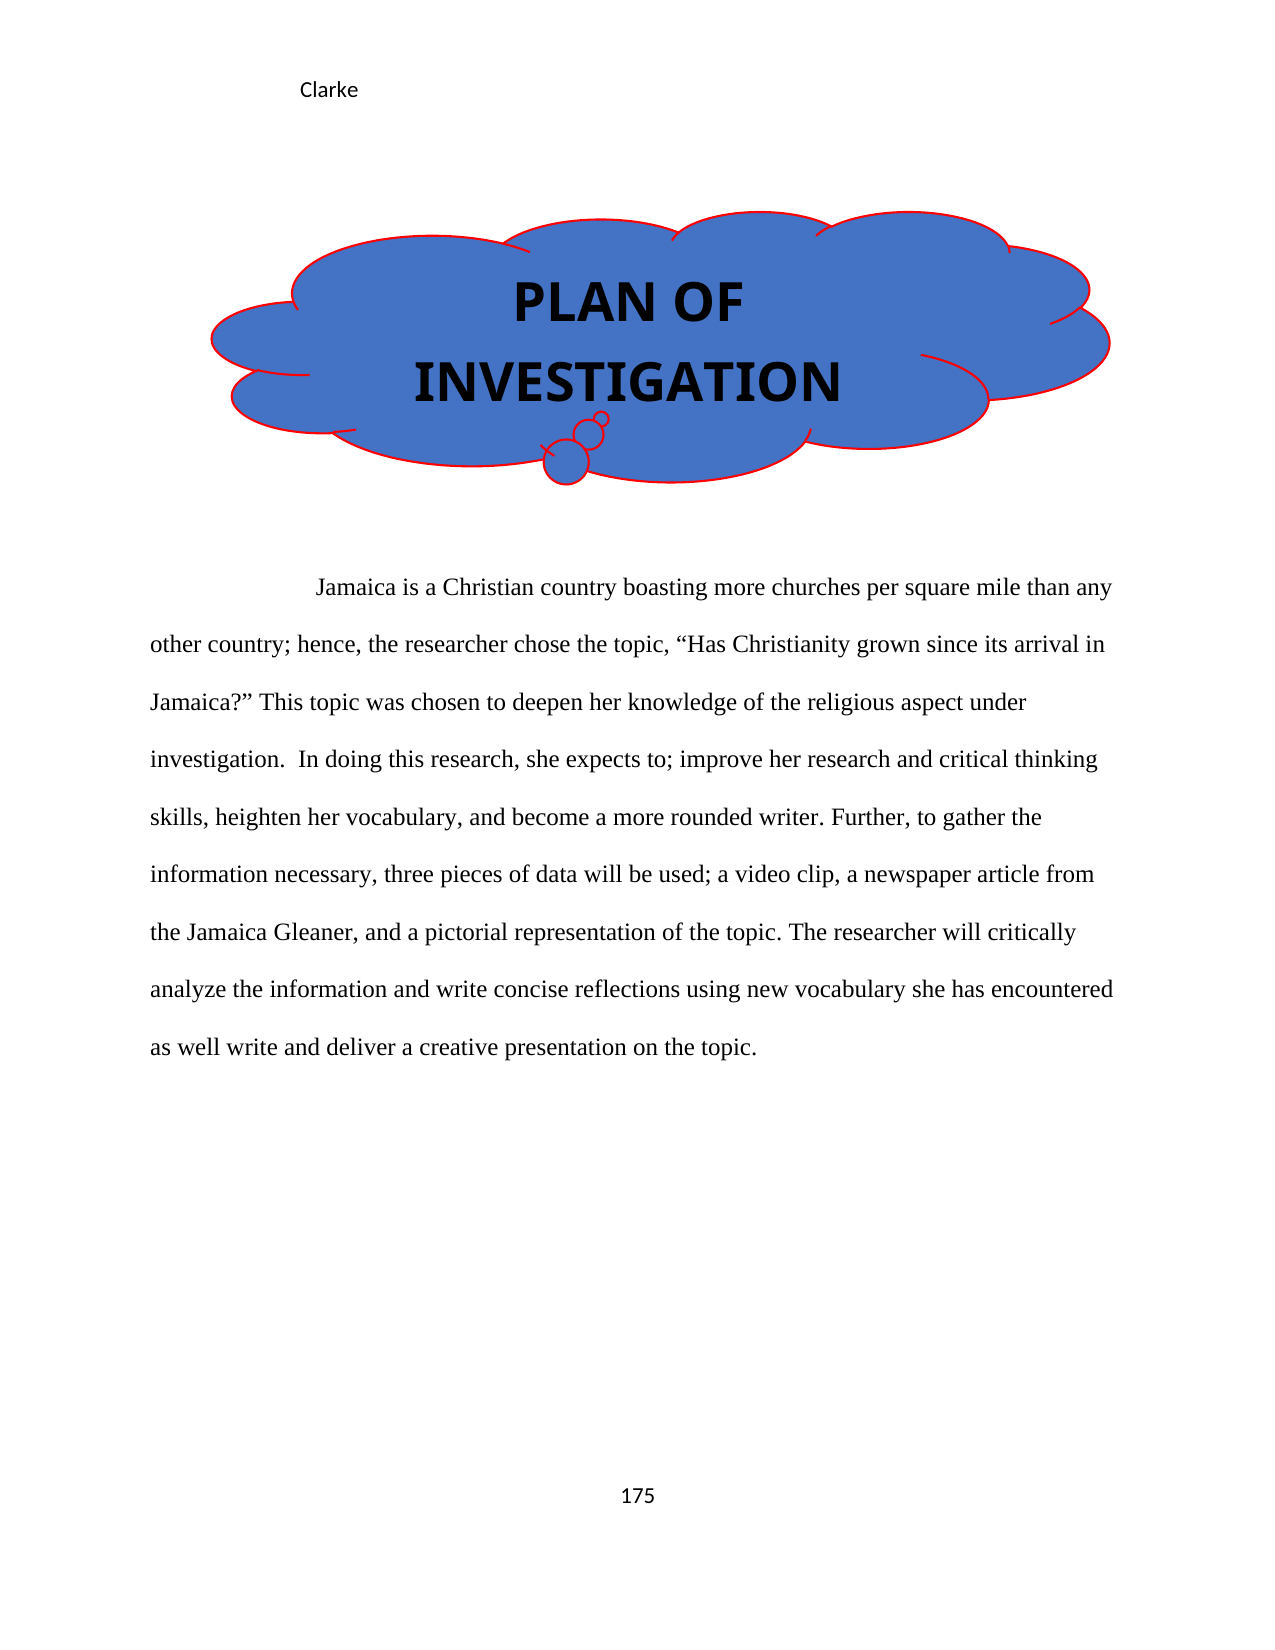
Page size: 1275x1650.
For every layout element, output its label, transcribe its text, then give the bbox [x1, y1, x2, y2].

text Jamaica is a Christian country boasting more churches per square mile than any other country; hence, the researcher chose the topic, “Has Christianity grown since its arrival in Jamaica?” This topic was chosen to deepen her knowledge of the religious aspect under investigation. In doing this research, she expects to; improve her research and critical thinking skills, heighten her vocabulary, and become a more rounded writer. Further, to gather the information necessary, three pieces of data will be used; a video clip, a newspaper article from the Jamaica Gleaner, and a pictorial representation of the topic. The researcher will critically analyze the information and write concise reflections using new vocabulary she has encountered as well write and deliver a creative presentation on the topic. [150, 572, 1125, 1061]
